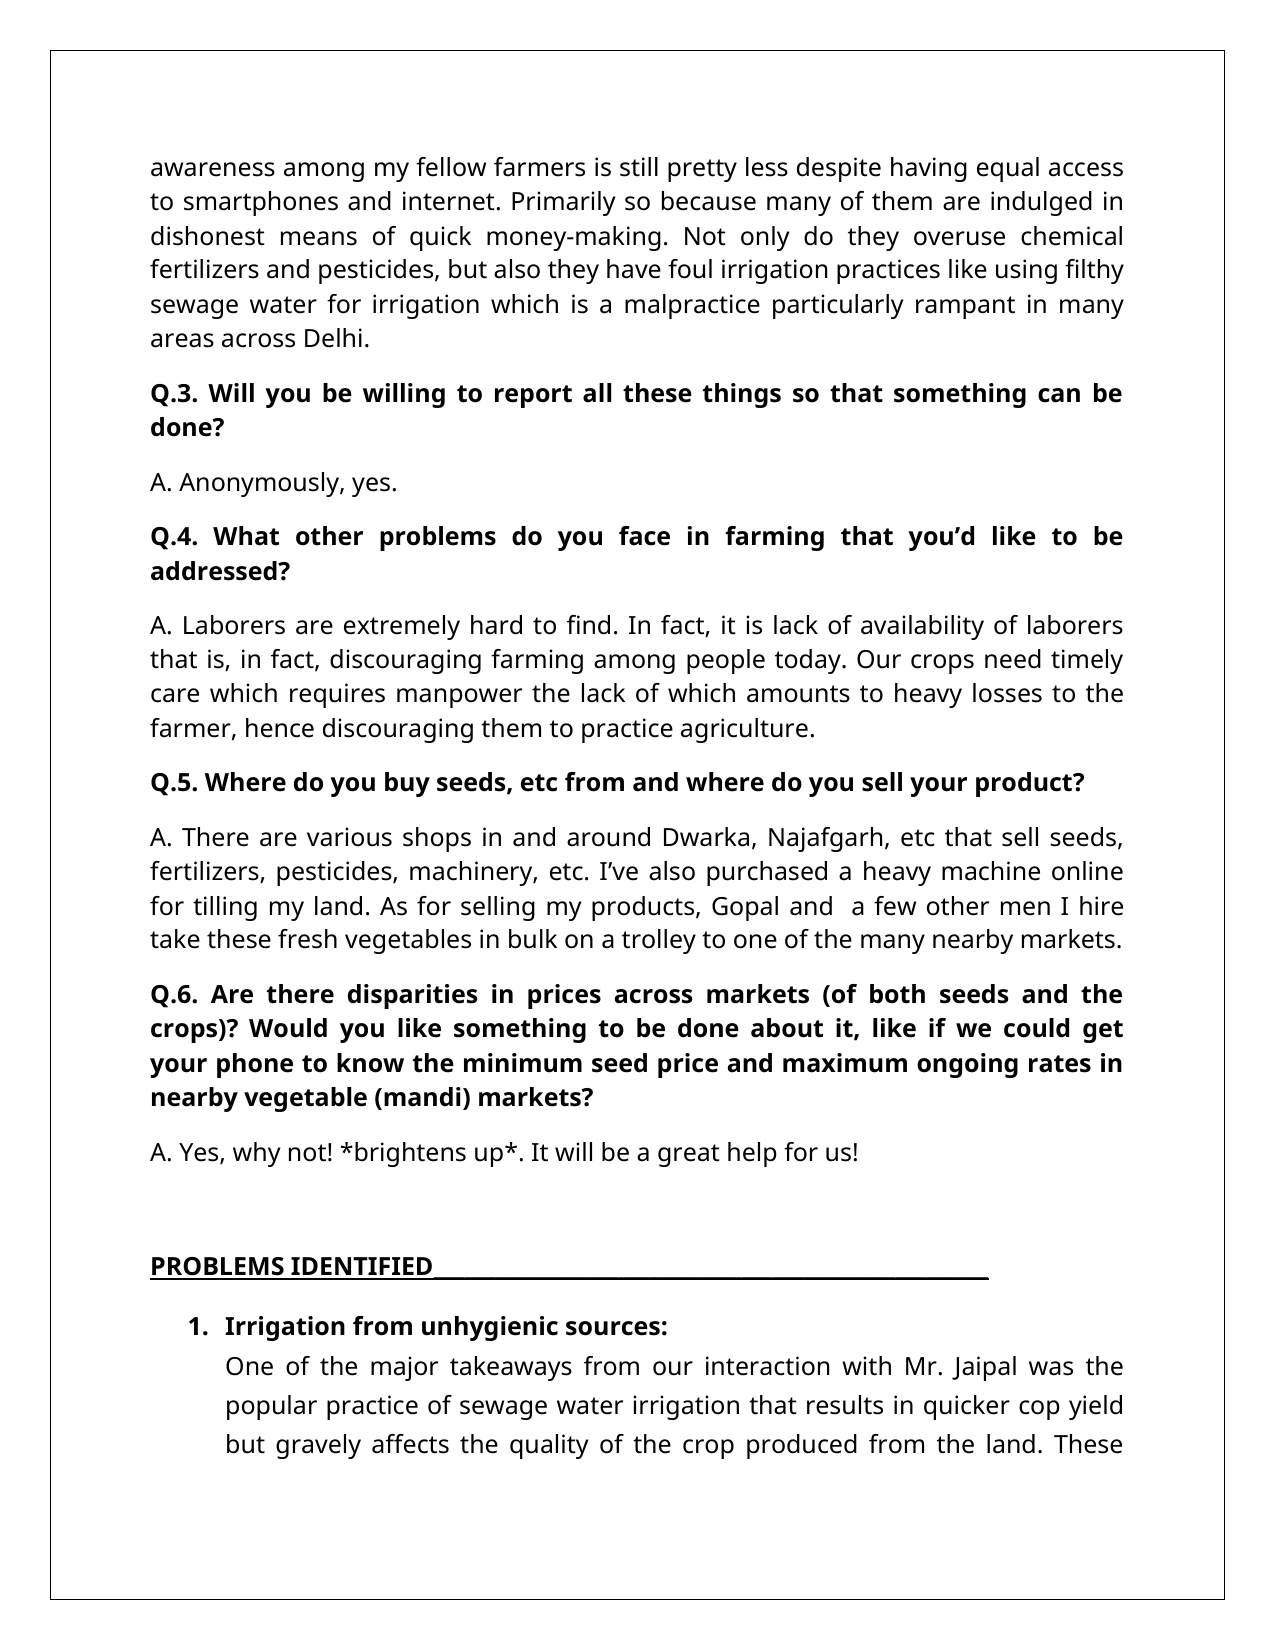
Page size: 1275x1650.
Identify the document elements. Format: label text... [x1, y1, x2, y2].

text A. Anonymously, yes. [150, 464, 1125, 498]
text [225, 1348, 1125, 1461]
text A. There are various shops in and around Dwarka, Najafgarh, etc that sell seeds, fertilizers, pesticides, machinery, etc. I’ve also purchased a heavy machine online for tilling my land. As for selling my products, Gopal and a few other men I hire take these fresh vegetables in bulk on a trolley to one of the many nearby markets. [150, 820, 1125, 956]
text Q.4. What other problems do you face in farming that you’d like to be addressed? [150, 519, 1125, 587]
text Q.6. Are there disparities in prices across markets (of both seeds and the crops)? Would you like something to be done about it, like if we could get your phone to know the minimum seed price and maximum ongoing rates in nearby vegetable (mandi) markets? [150, 977, 1125, 1113]
list Irrigation from unhygienic sources: [187, 1309, 1125, 1343]
text A. Yes, why not! *brightens up*. It will be a great help for us! [150, 1134, 1125, 1168]
text Q.5. Where do you buy seeds, etc from and where do you sell your product? [150, 765, 1125, 799]
text Q.3. Will you be willing to report all these things so that something can be done? [150, 375, 1125, 443]
text A. Laborers are extremely hard to find. In fact, it is lack of availability of laborers that is, in fact, discouraging farming among people today. Our crops need timely care which requires manpower the lack of which amounts to heavy losses to the farmer, hence discouraging them to practice agriculture. [150, 608, 1125, 744]
text PROBLEMS IDENTIFIED______________________________________________________ [150, 1249, 1125, 1283]
